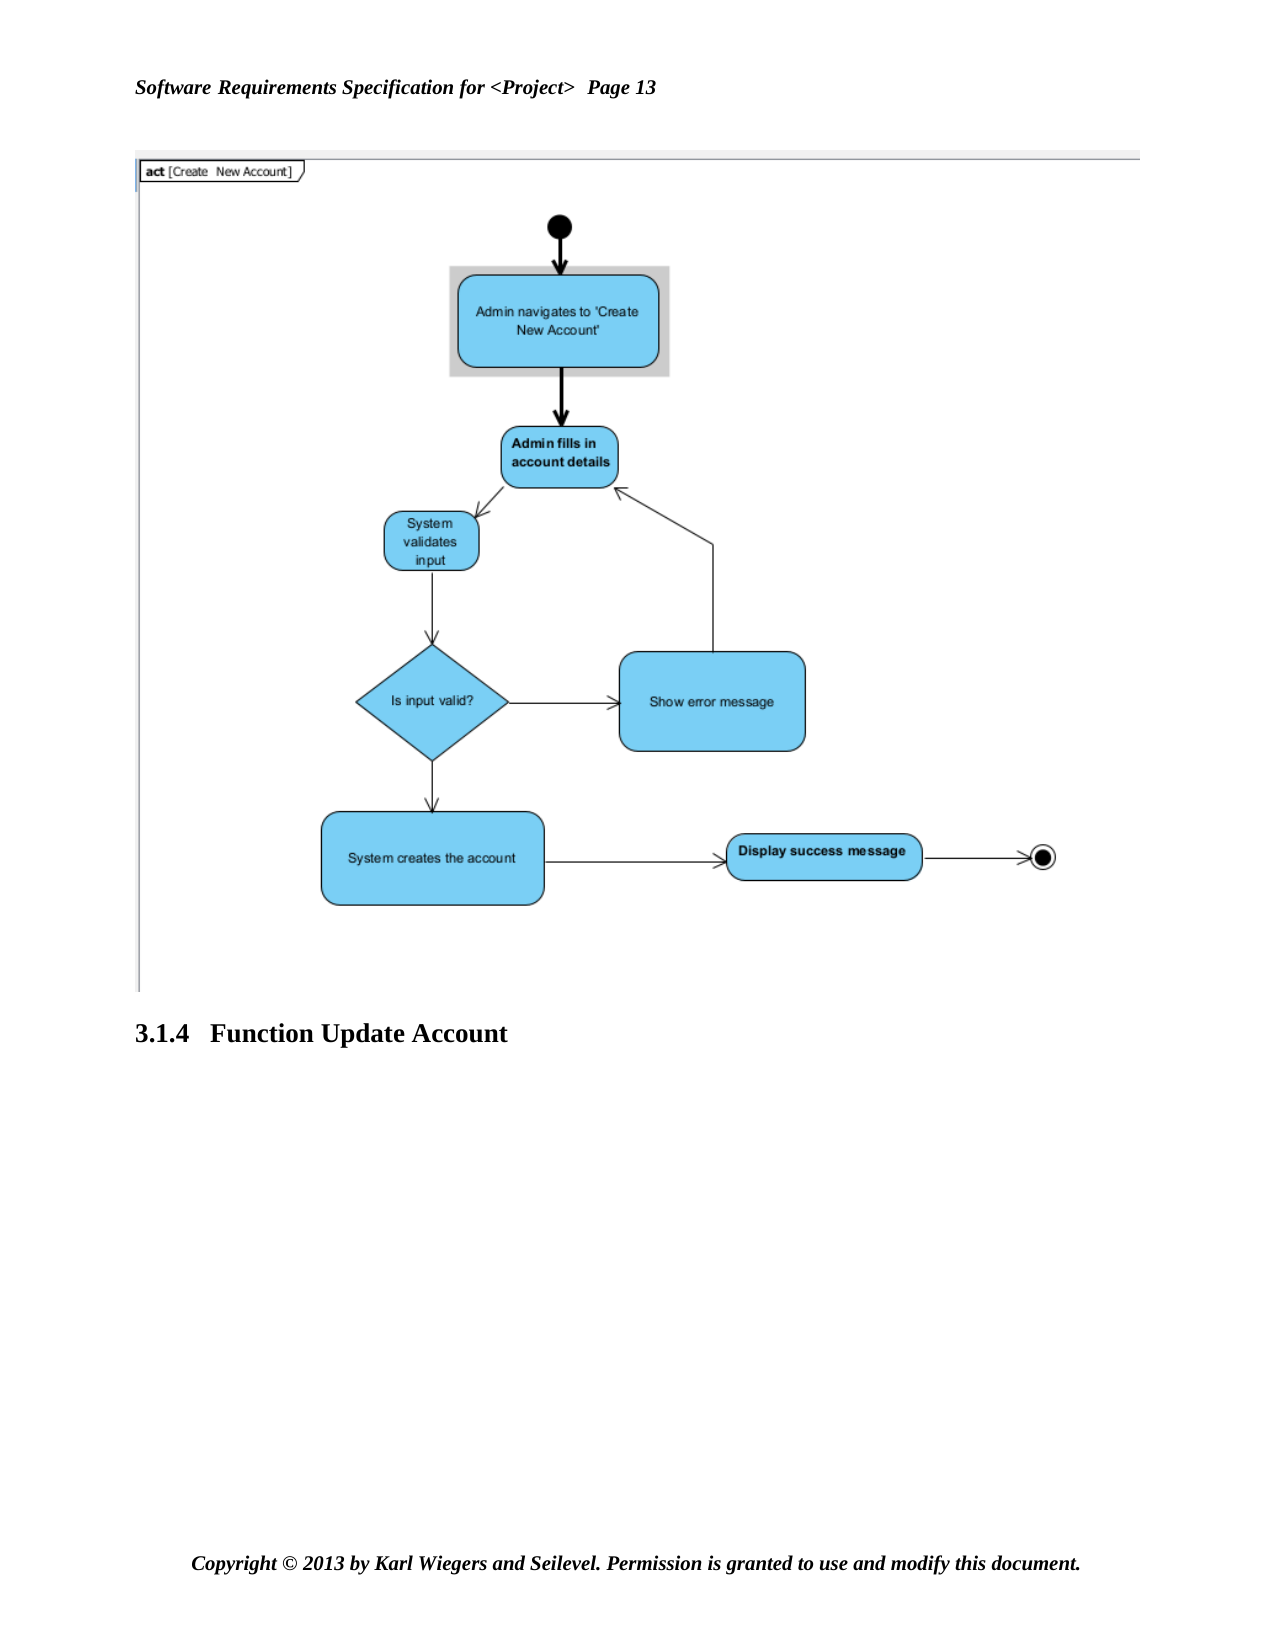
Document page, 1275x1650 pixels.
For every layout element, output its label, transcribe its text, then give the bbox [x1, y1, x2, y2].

subtitle Function Update Account [135, 1017, 1140, 1048]
picture [135, 150, 1140, 992]
